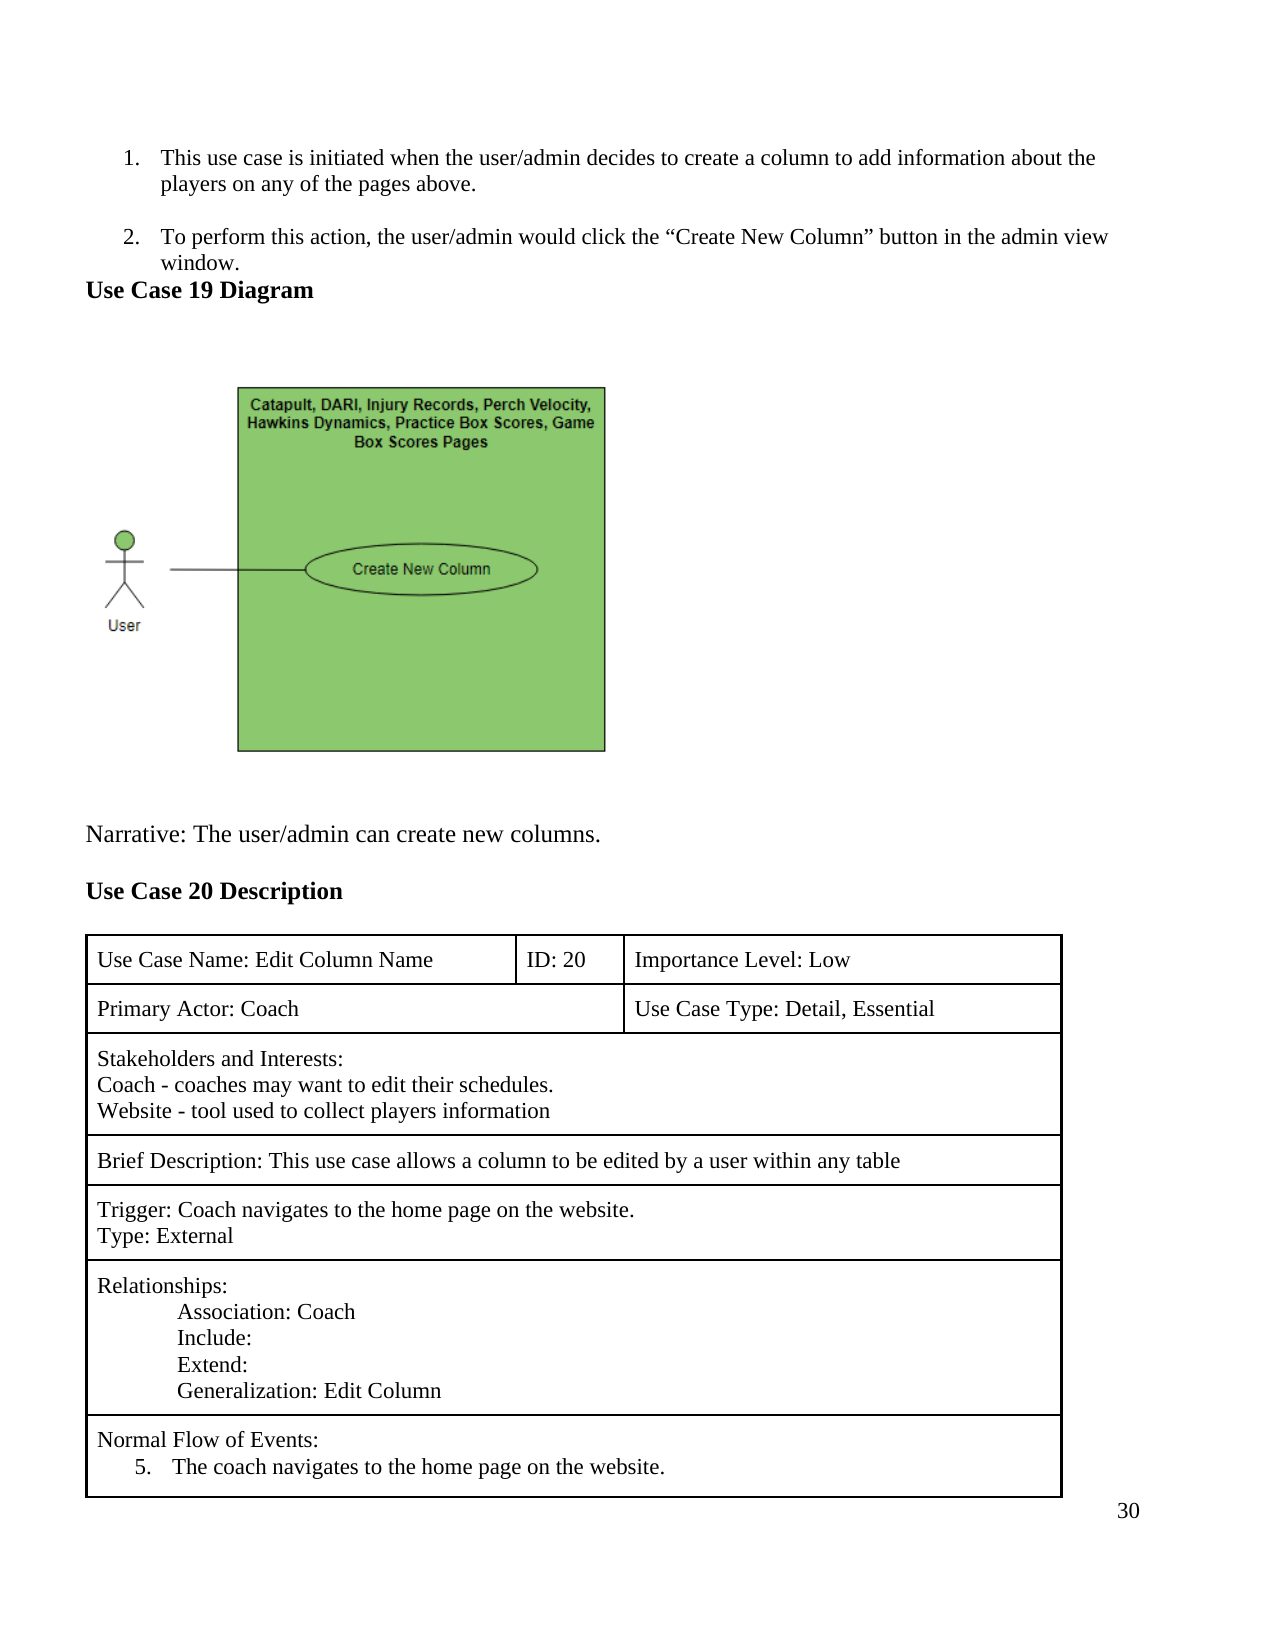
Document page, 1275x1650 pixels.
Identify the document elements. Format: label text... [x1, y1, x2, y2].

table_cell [88, 1416, 1060, 1496]
table_cell Trigger: Coach navigates to the home page on the website. Type: External [88, 1186, 1060, 1259]
table_cell Brief Description: This use case allows a column to be edited by a user within any table [88, 1136, 1060, 1183]
picture [85, 333, 635, 793]
list This use case is initiated when the user/admin decides to create a column to add information about the players on any of the pages above. [123, 144, 1139, 196]
text Narrative: The user/admin can create new columns. [85, 819, 1139, 847]
table_cell Use Case Type: Detail, Essential [625, 985, 1060, 1032]
table_cell Relationships: Association: Coach Include: Extend: Generalization: Edit Column [88, 1261, 1060, 1414]
table_cell Primary Actor: Coach [88, 985, 623, 1032]
list To perform this action, the user/admin would click the “Create New Column” button in the admin view window. [123, 223, 1139, 276]
table_header Importance Level: Low [625, 936, 1060, 983]
table_header ID: 20 [517, 936, 623, 983]
text Use Case 20 Description [85, 876, 1139, 905]
table_header Use Case Name: Edit Column Name [88, 936, 515, 983]
text Use Case 19 Diagram [85, 276, 1139, 304]
table_cell Stakeholders and Interests: Coach - coaches may want to edit their schedules. Website - tool used to collect players information [88, 1034, 1060, 1134]
